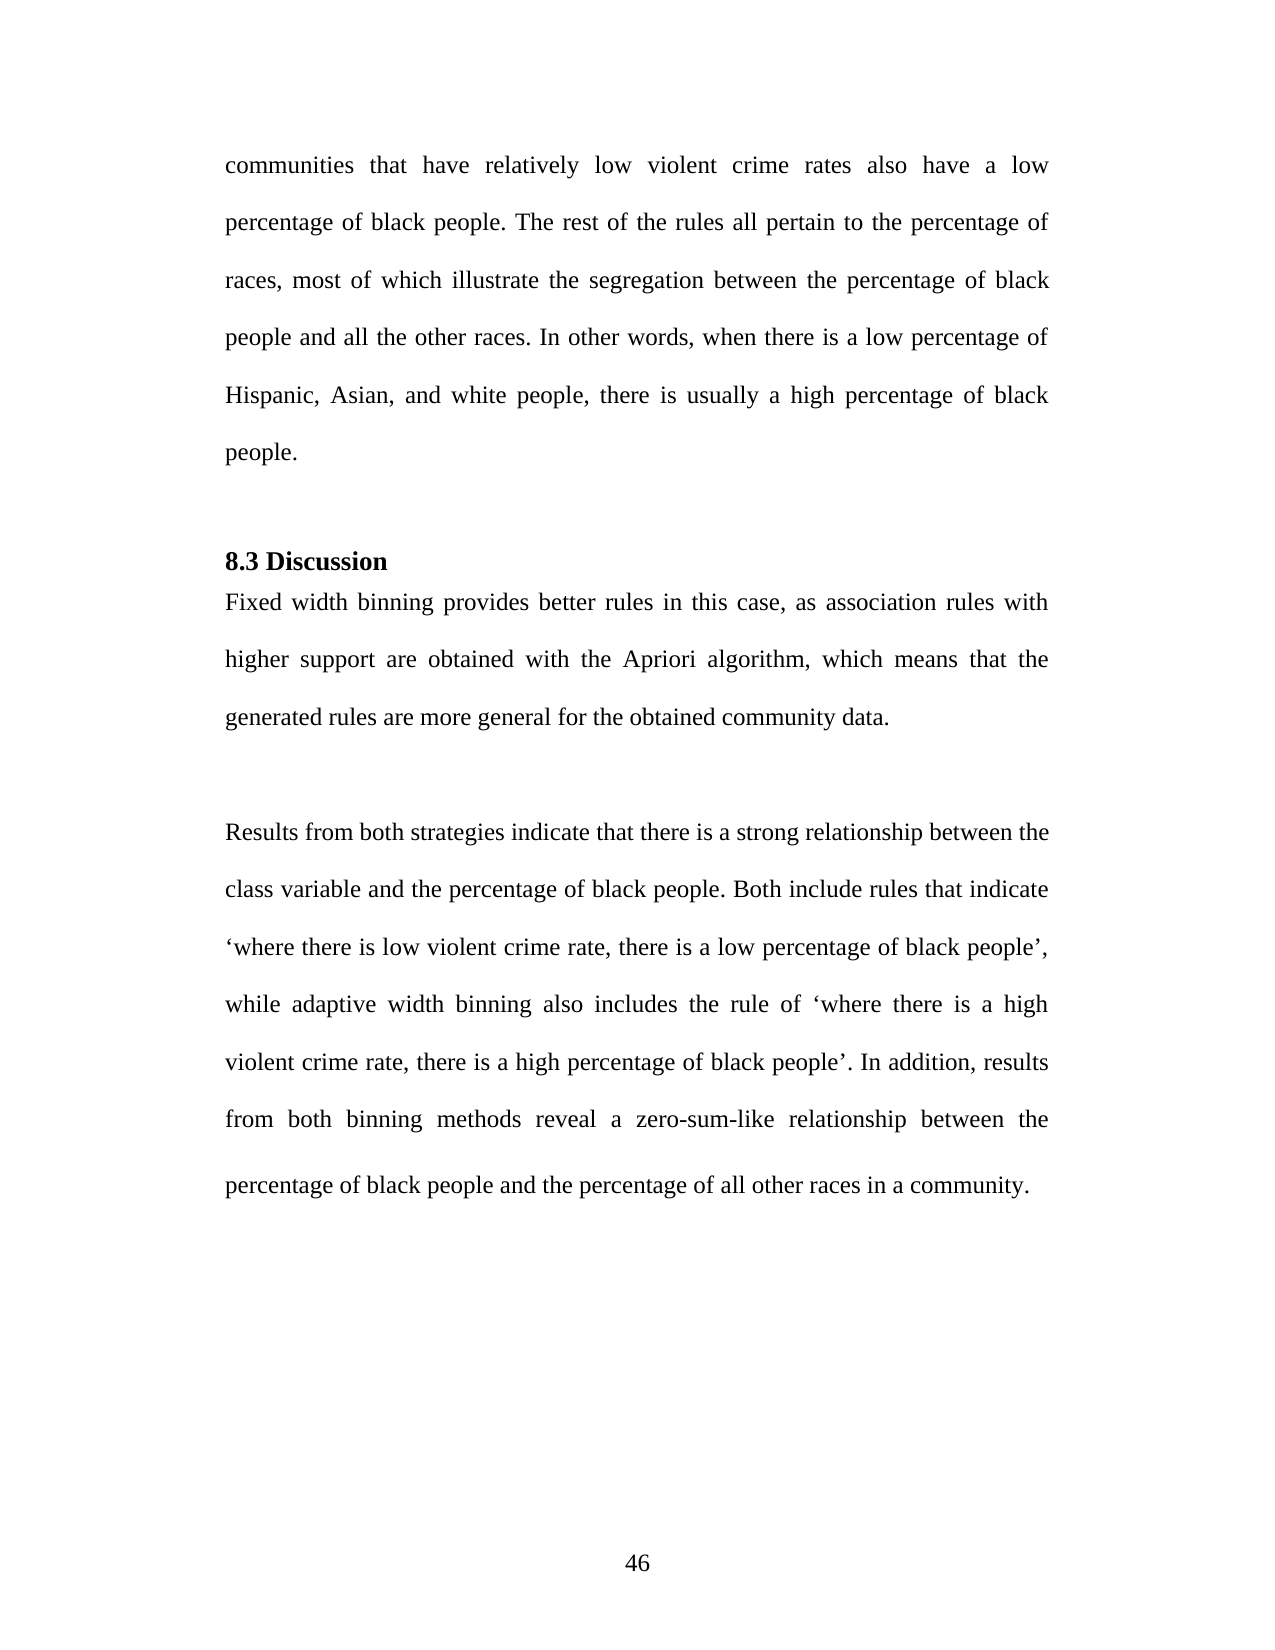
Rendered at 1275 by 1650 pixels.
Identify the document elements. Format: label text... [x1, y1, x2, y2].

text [225, 150, 1050, 466]
text Fixed width binning provides better rules in this case, as association rules with higher support are obtained with the Apriori algorithm, which means that the generated rules are more general for the obtained community data. [225, 587, 1050, 730]
subtitle Discussion [225, 545, 1050, 576]
text Results from both strategies indicate that there is a strong relationship between the class variable and the percentage of black people. Both include rules that indicate ‘where there is low violent crime rate, there is a low percentage of black people’, while adaptive width binning also includes the rule of ‘where there is a high violent crime rate, there is a high percentage of black people’. In addition, results from both binning methods reveal a zero-sum-like relationship between the percentage of black people and the percentage of all other races in a community. [225, 817, 1050, 1200]
